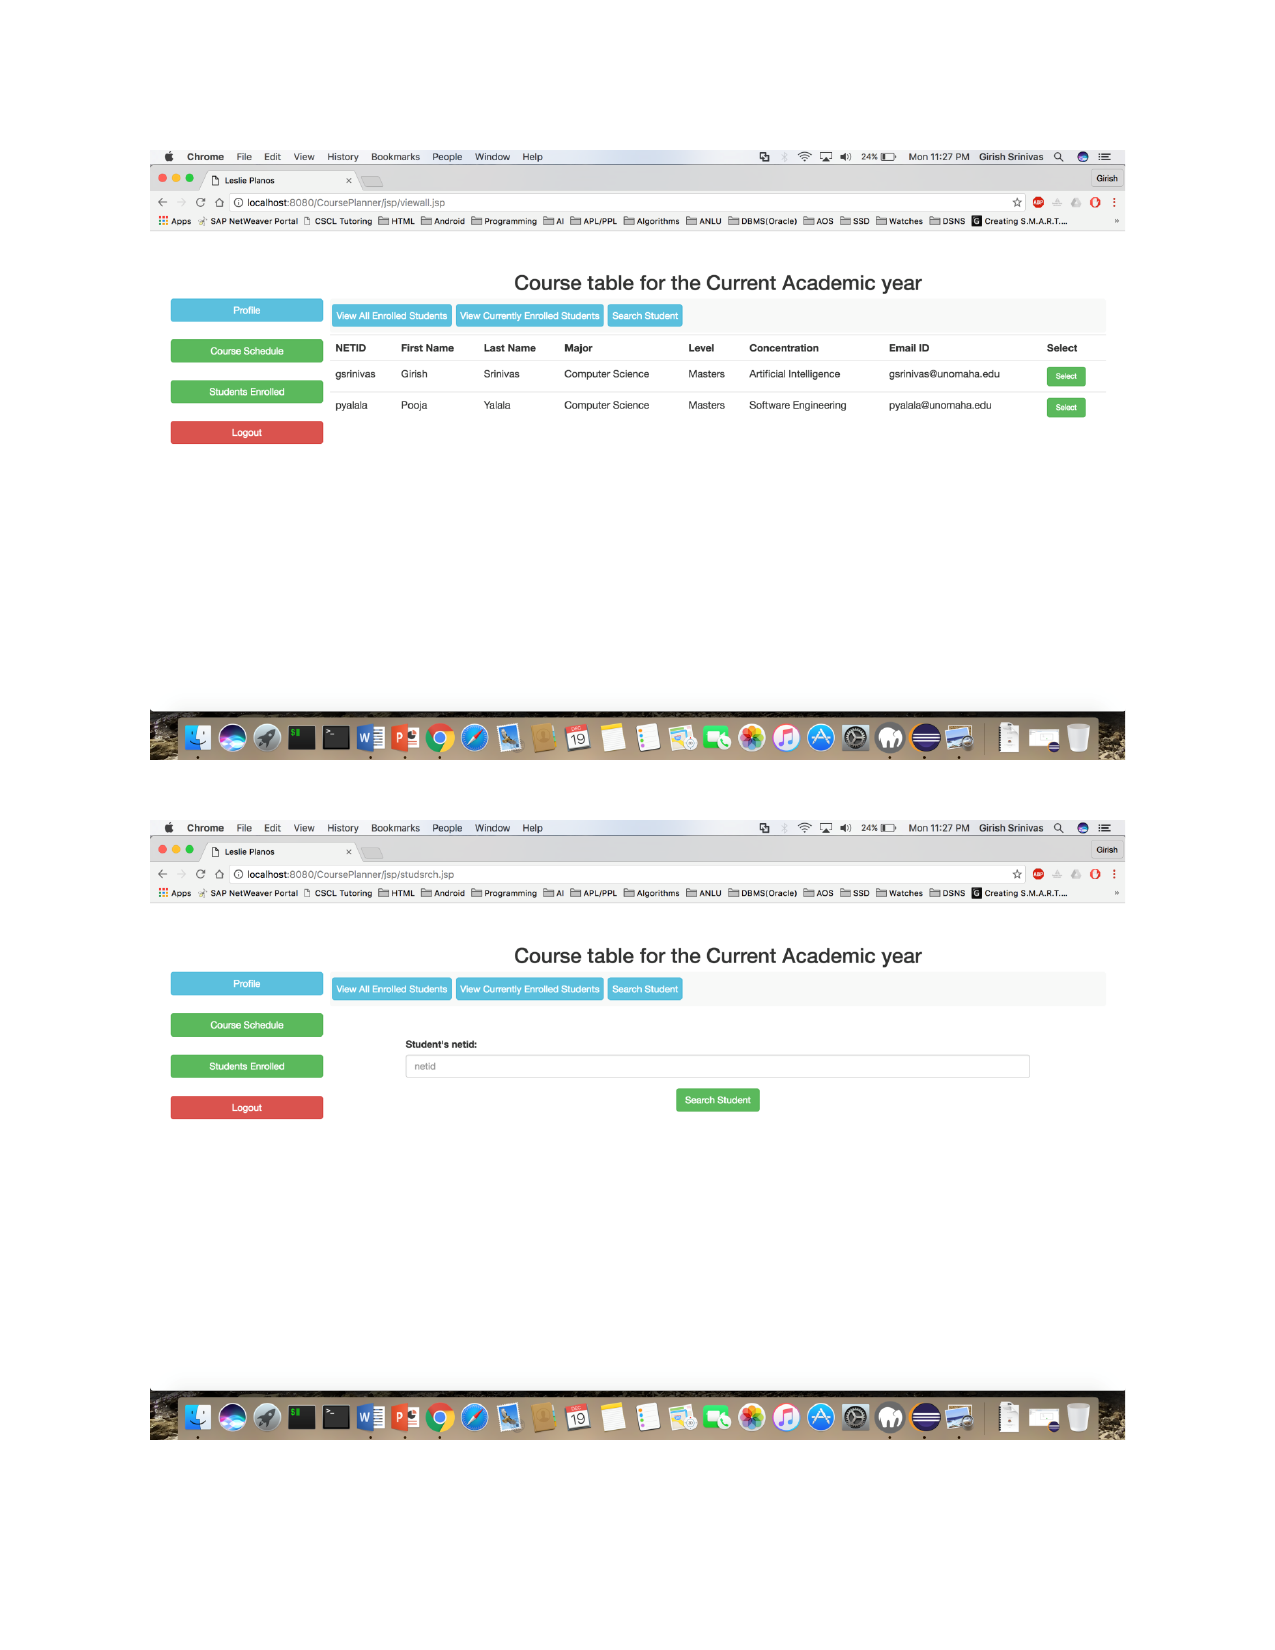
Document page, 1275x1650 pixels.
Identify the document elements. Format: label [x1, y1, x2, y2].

picture [150, 150, 1125, 760]
picture [150, 820, 1125, 1440]
